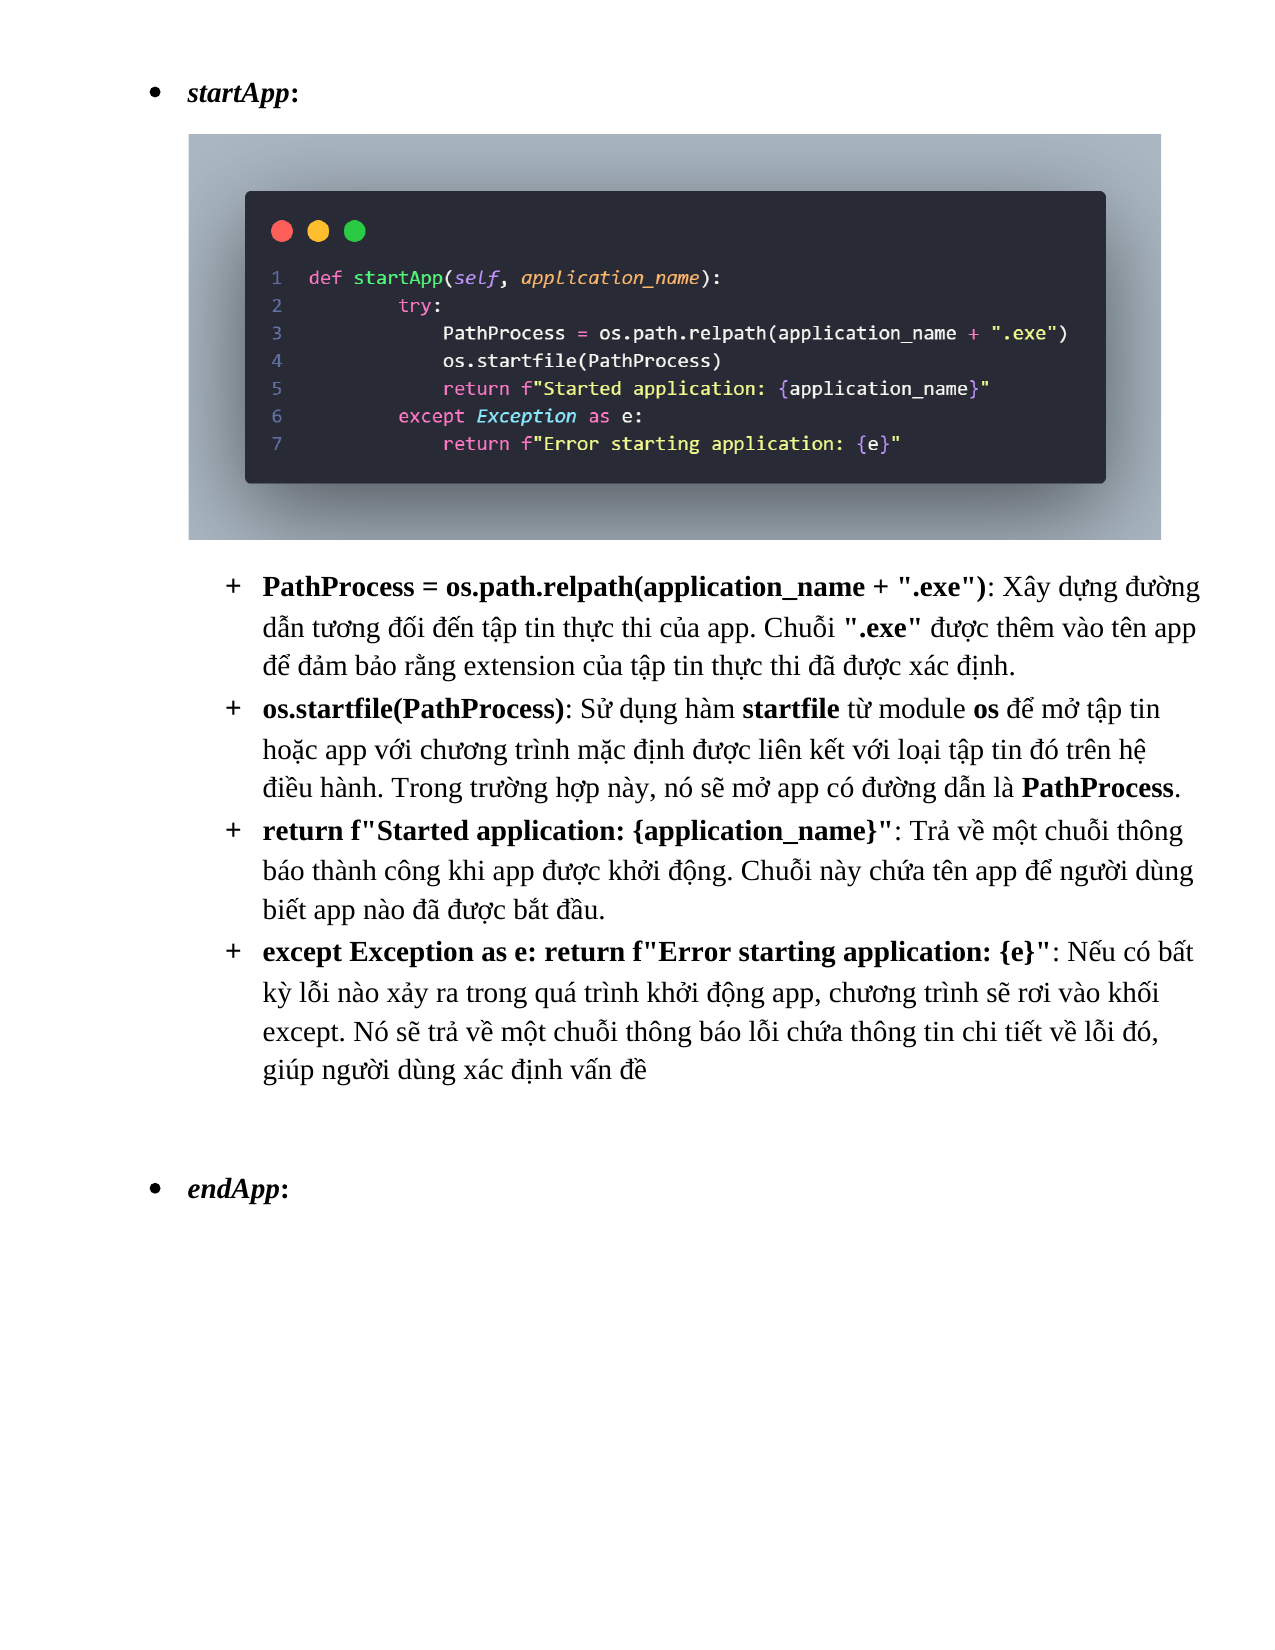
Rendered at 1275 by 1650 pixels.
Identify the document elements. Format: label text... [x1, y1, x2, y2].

list except Exception as e: return f"Error starting application: {e}": Nếu có bất kỳ lỗi nào xảy ra trong quá trình khởi động app, chương trình sẽ rơi vào khối except. Nó sẽ trả về một chuỗi thông báo lỗi chứa thông tin chi tiết về lỗi đó, giúp người dùng xác định vấn đề [225, 931, 1200, 1086]
list PathProcess = os.path.relpath(application_name + ".exe"): Xây dựng đường dẫn tương đối đến tập tin thực thi của app. Chuỗi ".exe" được thêm vào tên app để đảm bảo rằng extension của tập tin thực thi đã được xác định. [225, 565, 1200, 682]
list endApp: [150, 1171, 1200, 1205]
list os.startfile(PathProcess): Sử dụng hàm startfile từ module os để mở tập tin hoặc app với chương trình mặc định được liên kết với loại tập tin đó trên hệ điều hành. Trong trường hợp này, nó sẽ mở app có đường dẫn là PathProcess. [225, 687, 1200, 804]
list startApp: [150, 75, 1200, 109]
picture [188, 134, 1162, 540]
list return f"Started application: {application_name}": Trả về một chuỗi thông báo thành công khi app được khởi động. Chuỗi này chứa tên app để người dùng biết app nào đã được bắt đầu. [225, 809, 1200, 926]
